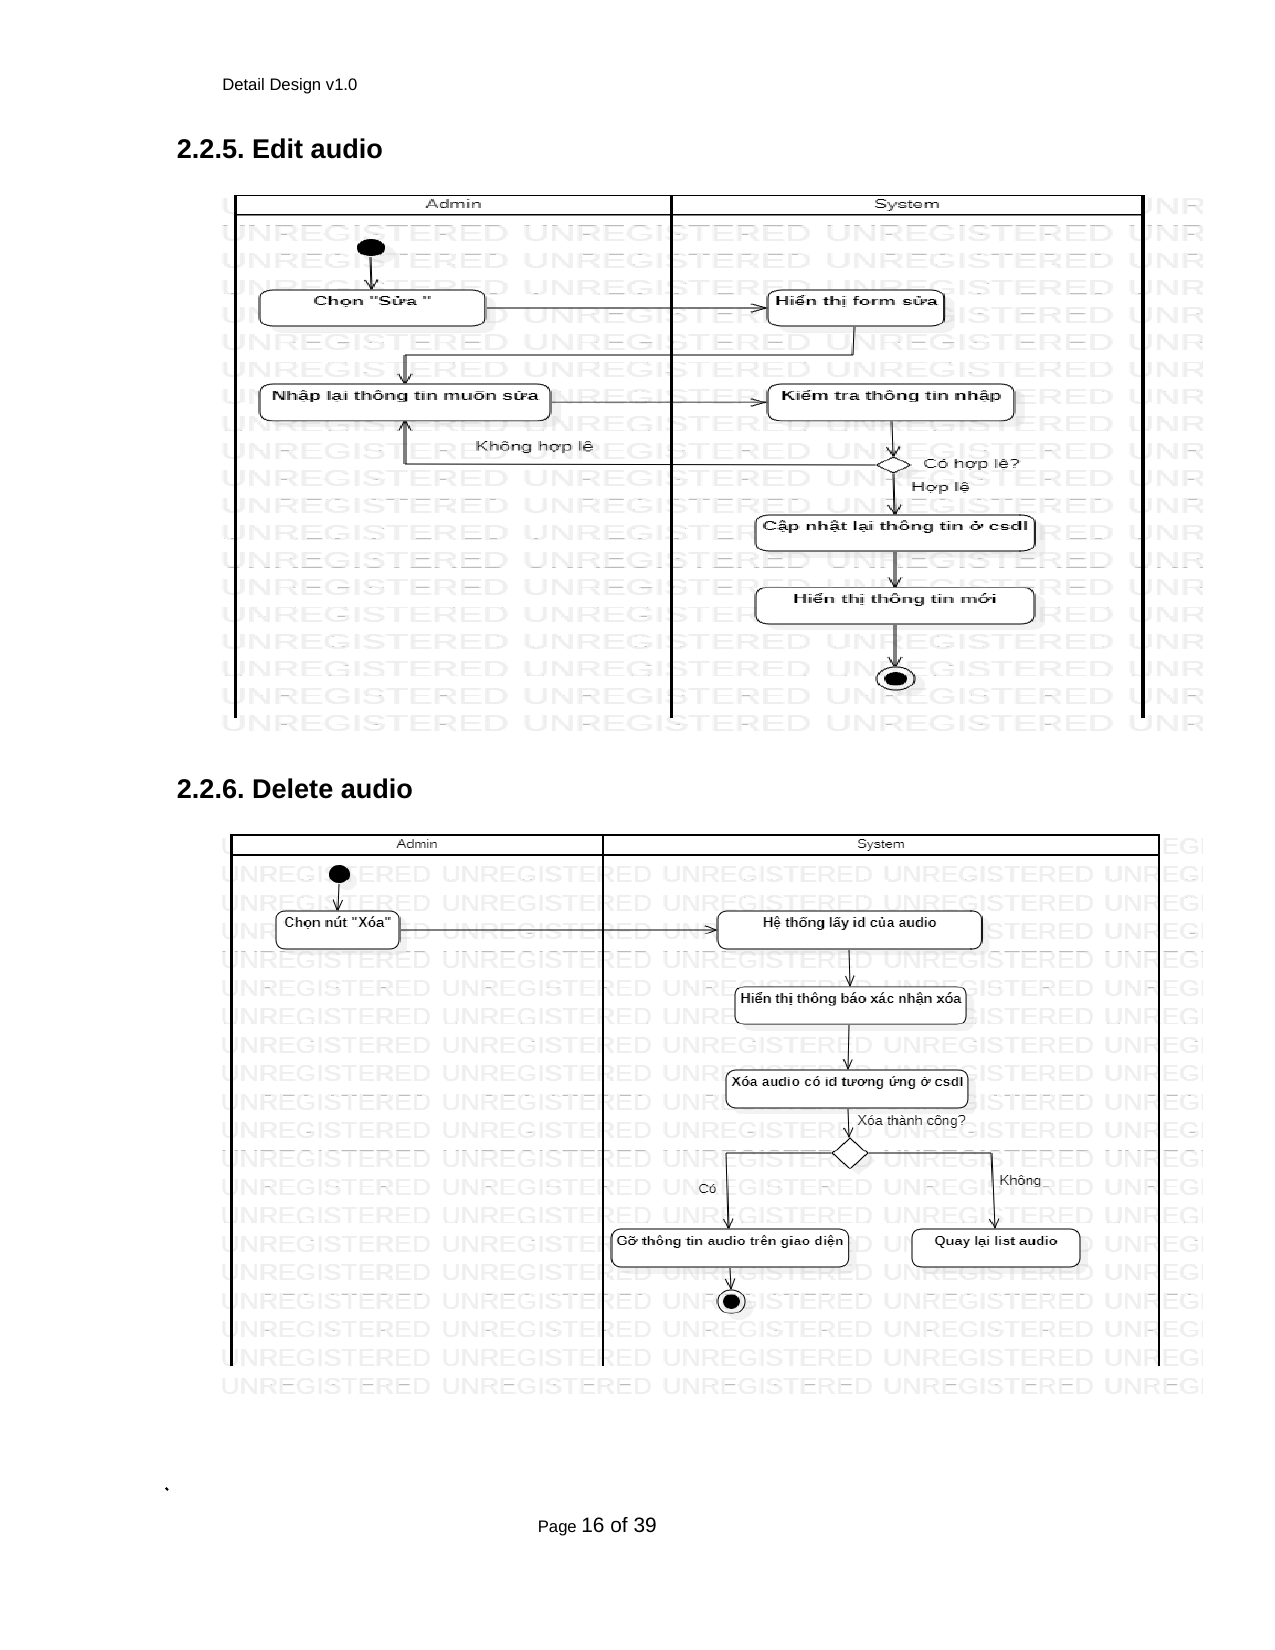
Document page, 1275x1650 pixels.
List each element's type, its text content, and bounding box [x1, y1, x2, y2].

subtitle Delete audio [147, 773, 1128, 804]
subtitle Edit audio [147, 133, 1128, 164]
picture [222, 186, 1203, 754]
picture [222, 826, 1203, 1403]
